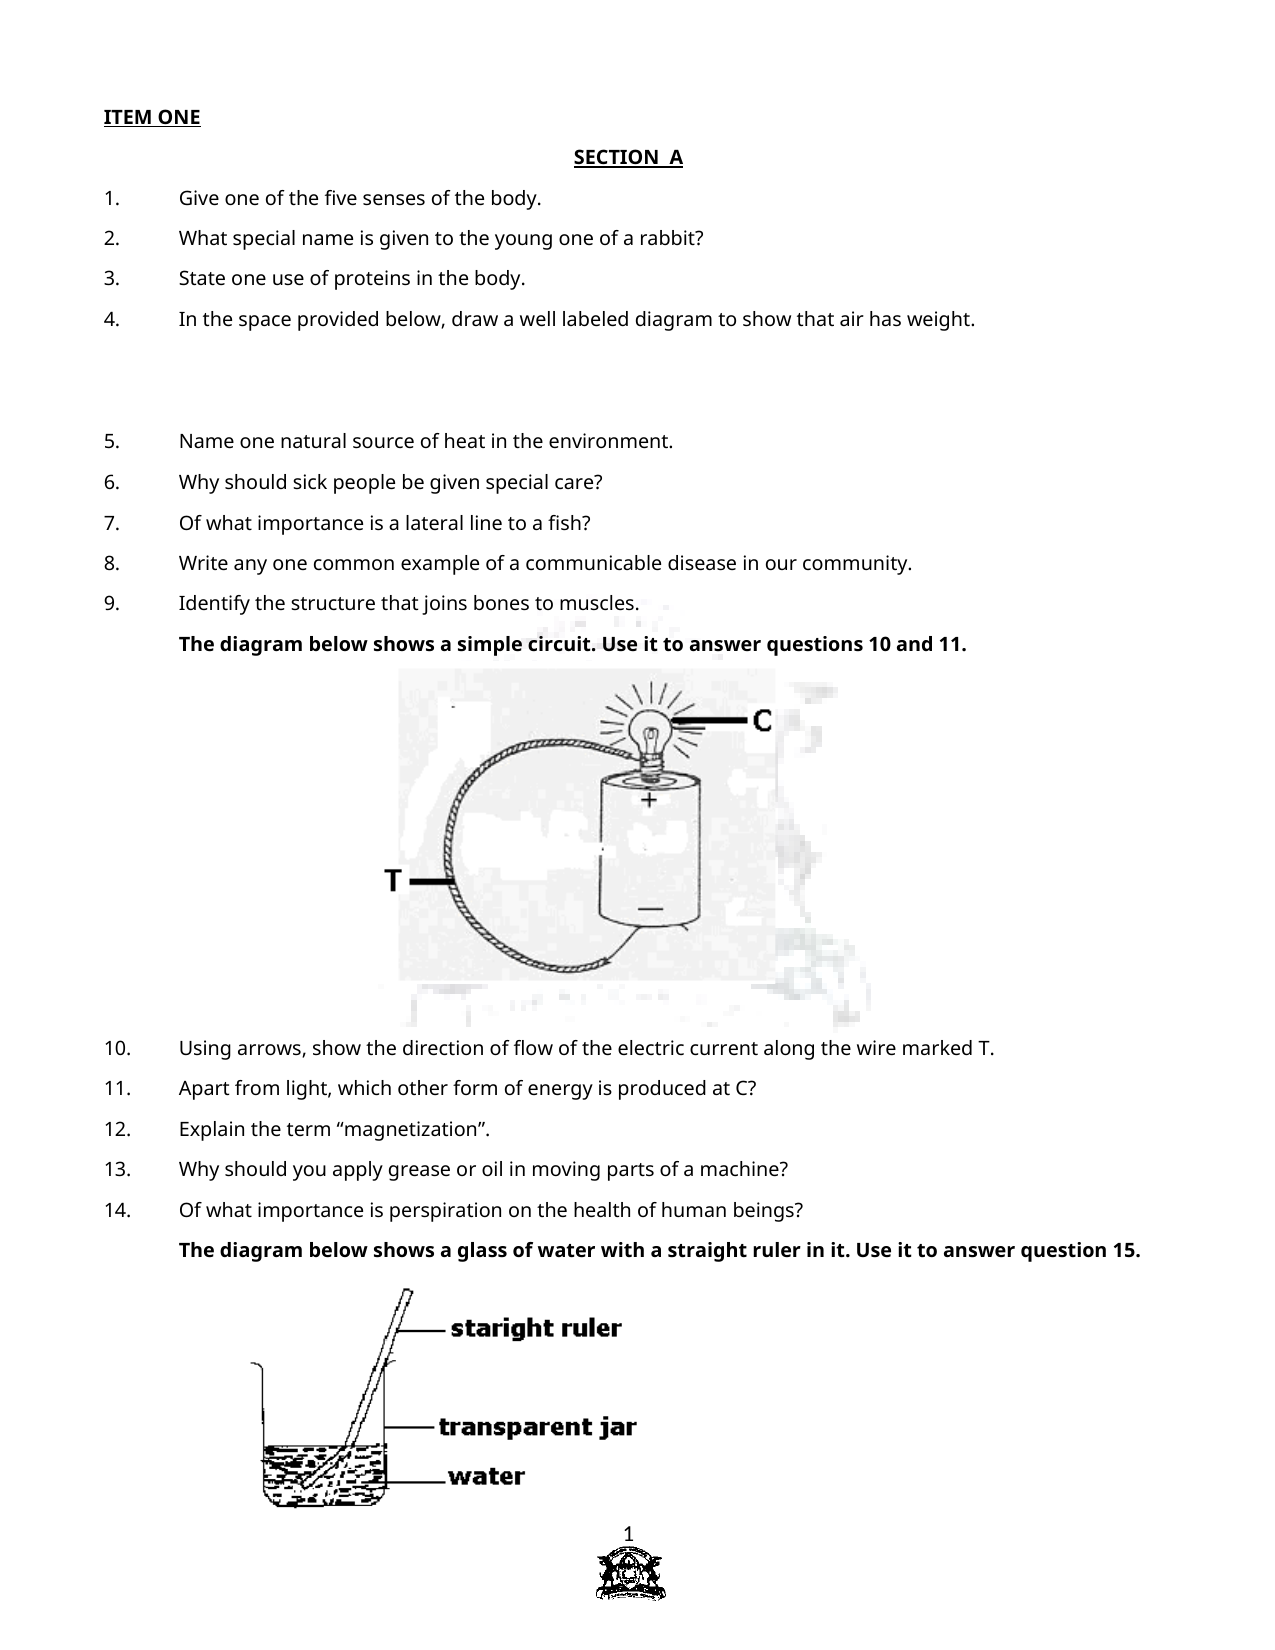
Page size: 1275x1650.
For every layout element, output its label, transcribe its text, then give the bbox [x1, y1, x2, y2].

text 3. State one use of proteins in the body. [103, 265, 1153, 292]
text 12. Explain the term “magnetization”. [103, 1115, 1153, 1142]
text 8. Write any one common example of a communicable disease in our community. [103, 549, 1153, 576]
text 6. Why should sick people be given special care? [103, 468, 1153, 495]
picture [216, 1276, 648, 1515]
text 13. Why should you apply grease or oil in moving parts of a machine? [103, 1156, 1153, 1182]
text 11. Apart from light, which other form of energy is produced at C? [103, 1075, 1153, 1102]
text 5. Name one natural source of heat in the environment. [103, 427, 1153, 454]
text 2. What special name is given to the young one of a rabbit? [103, 224, 1153, 251]
text 4. In the space provided below, draw a well labeled diagram to show that air has weight. [103, 305, 1153, 332]
text 7. Of what importance is a lateral line to a fish? [103, 509, 1153, 536]
text 9. Identify the structure that joins bones to muscles. [103, 590, 1153, 617]
text ITEM ONE [103, 103, 1153, 130]
text 1. Give one of the five senses of the body. [103, 184, 1153, 211]
text The diagram below shows a simple circuit. Use it to answer questions 10 and 11. [178, 630, 1153, 657]
text 14. Of what importance is perspiration on the health of human beings? [103, 1196, 1153, 1223]
picture [366, 661, 776, 984]
text The diagram below shows a glass of water with a straight ruler in it. Use it to answer question 15. [178, 1236, 1153, 1263]
text 10. Using arrows, show the direction of flow of the electric current along the wire marked T. [103, 1034, 1153, 1061]
text SECTION A [103, 143, 1153, 170]
